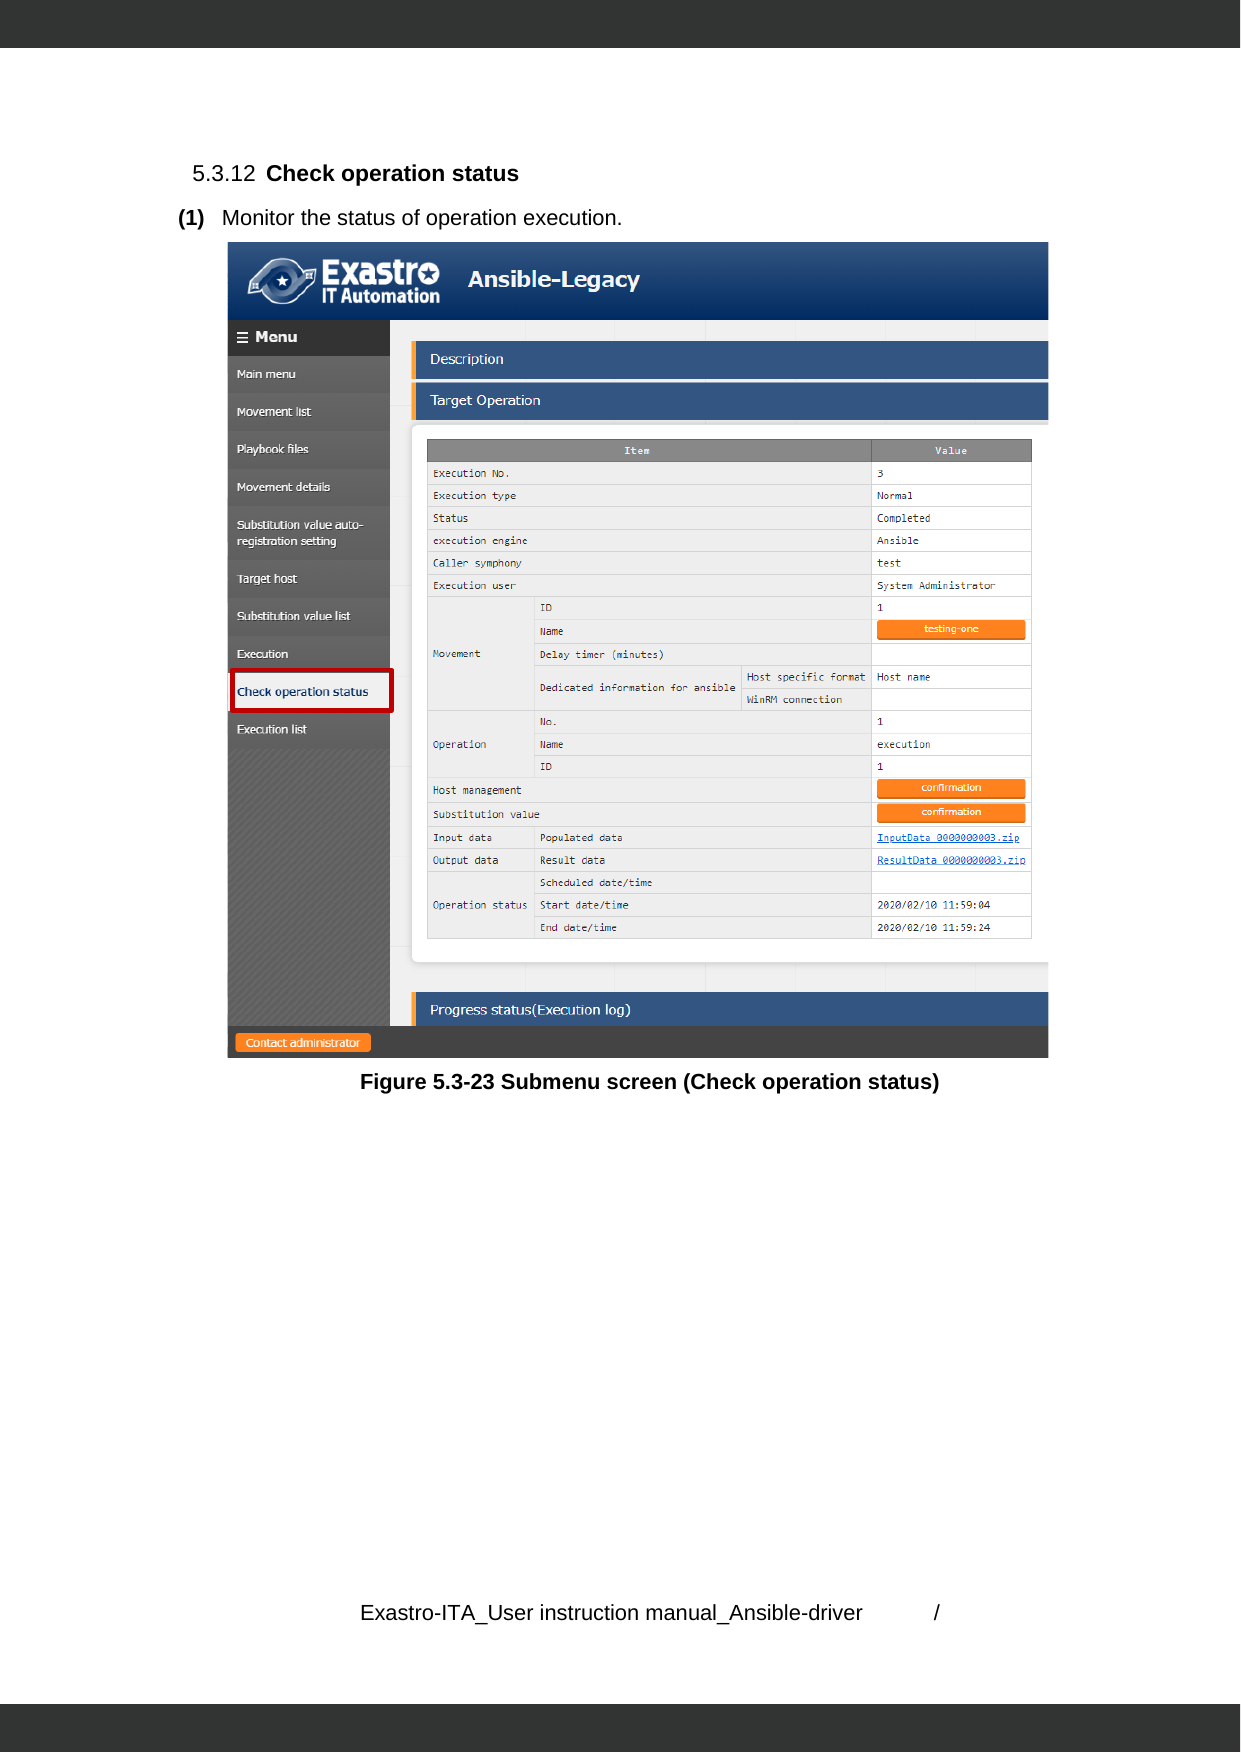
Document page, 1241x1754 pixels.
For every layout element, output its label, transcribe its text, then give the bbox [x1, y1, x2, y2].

subtitle Check operation status [192, 158, 1152, 188]
text Figure 5.3-23 Submenu screen (Check operation status) [148, 1067, 1152, 1097]
picture [0, 0, 1241, 48]
picture [0, 1704, 1241, 1752]
picture [227, 242, 1049, 1058]
list Monitor the status of operation execution. [178, 203, 1152, 233]
